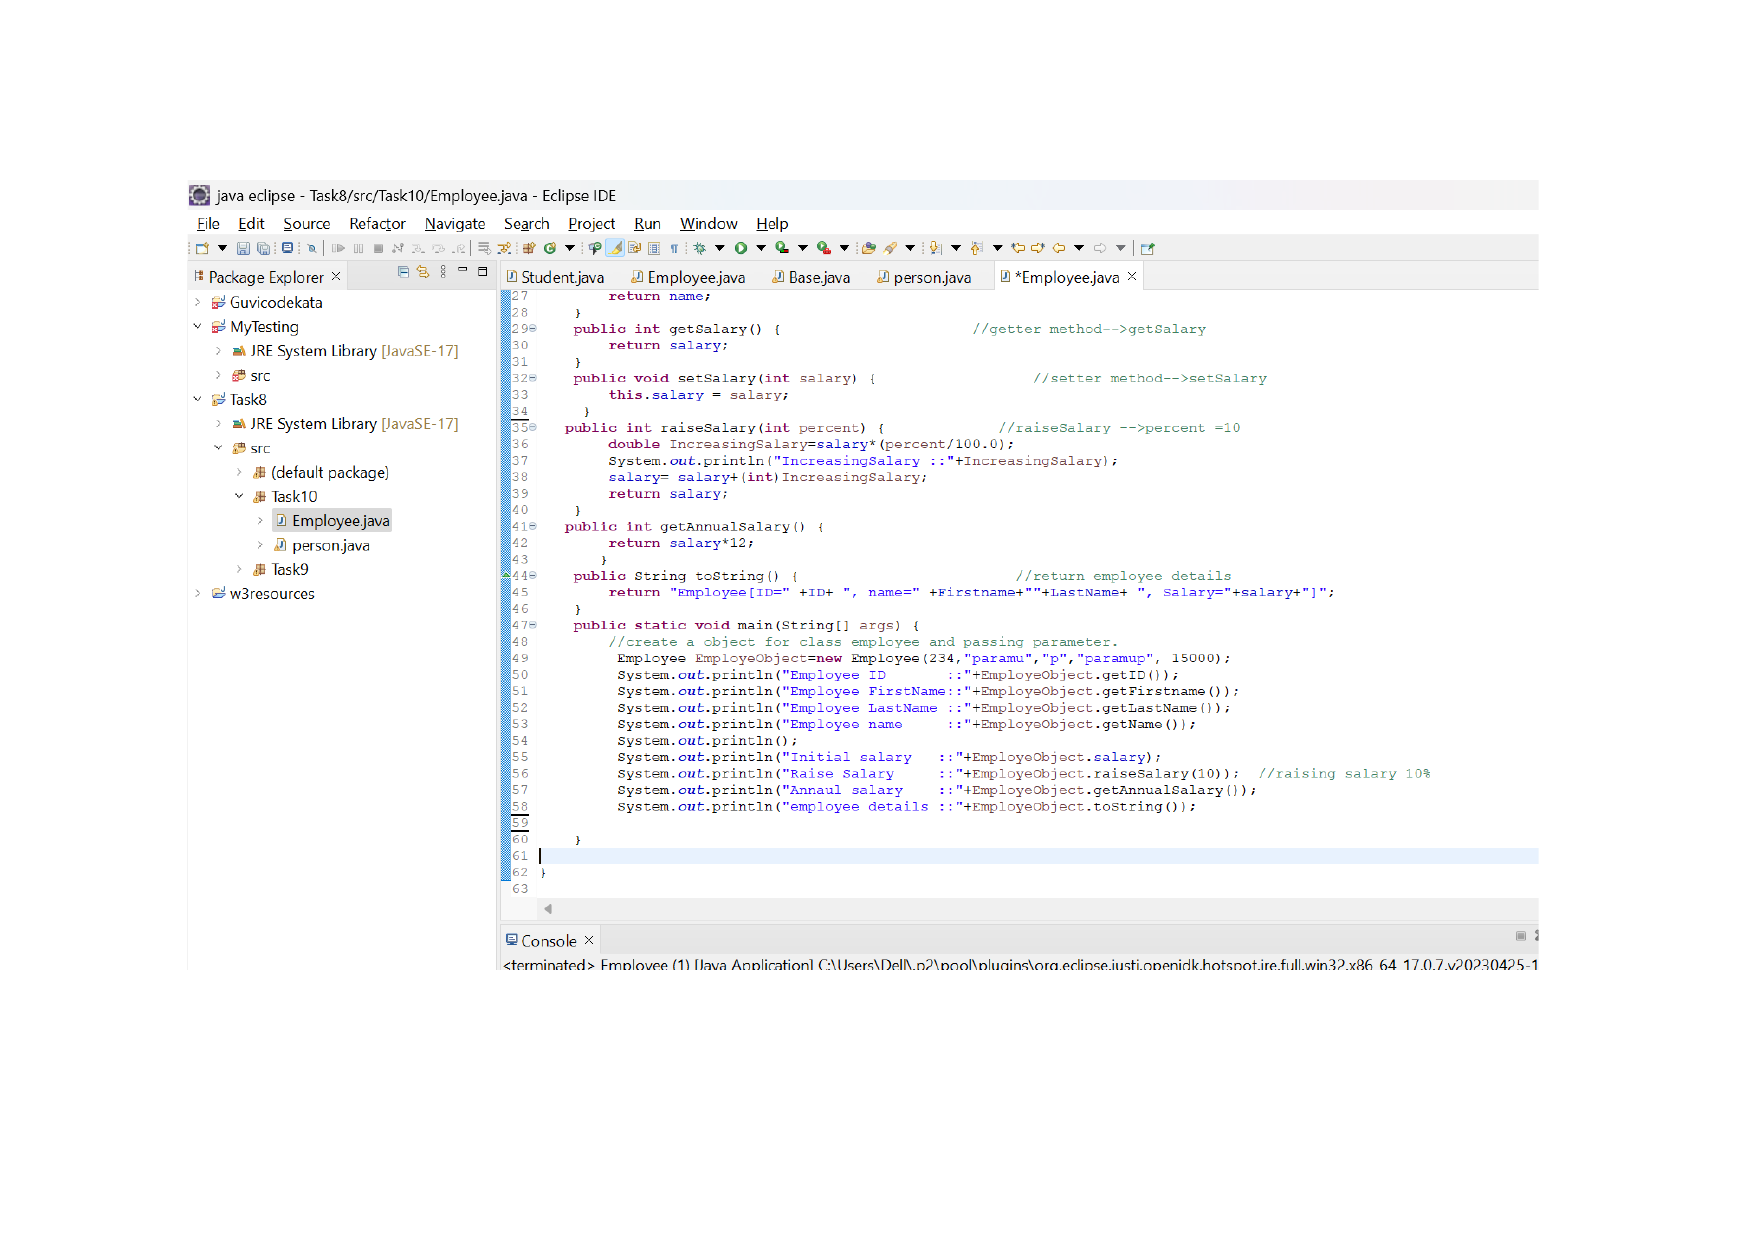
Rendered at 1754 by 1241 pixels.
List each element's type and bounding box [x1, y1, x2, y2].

picture [187, 180, 1539, 970]
